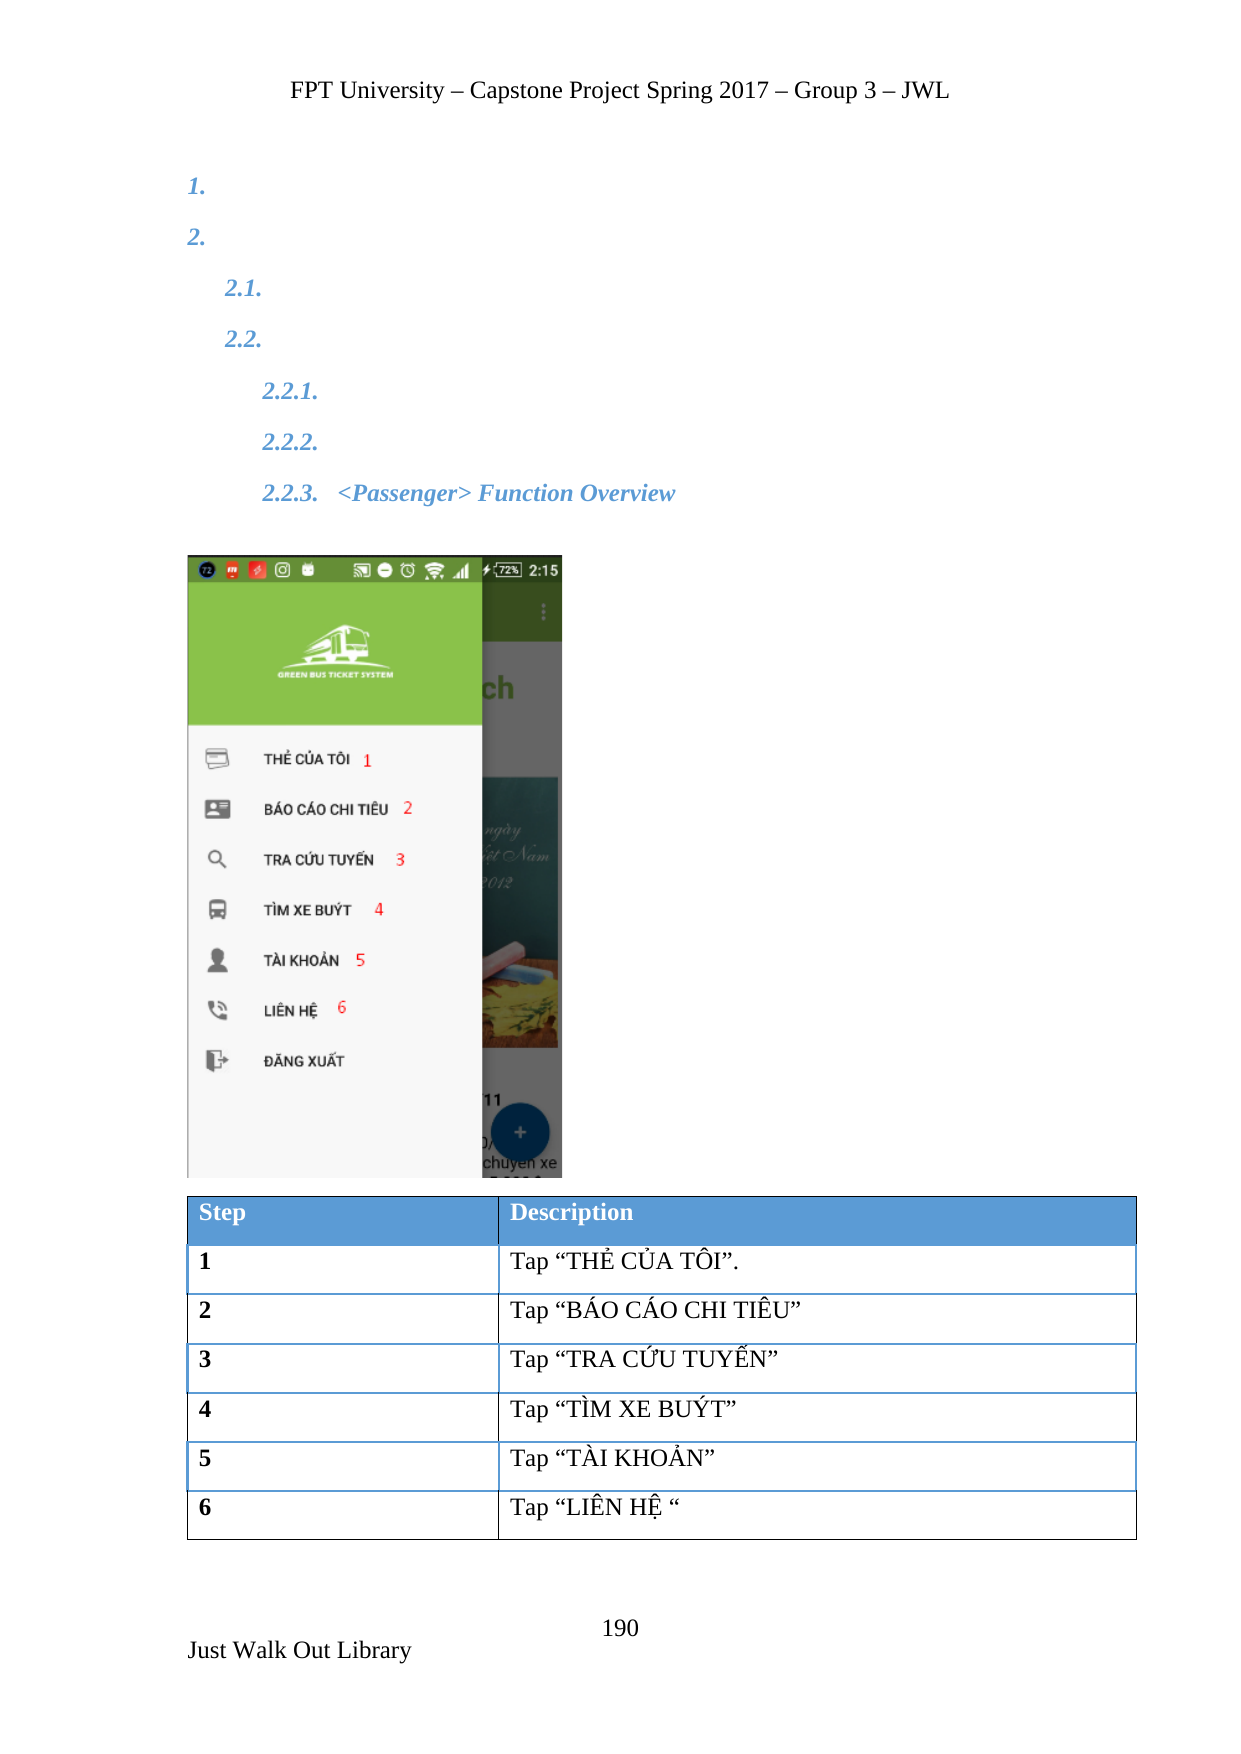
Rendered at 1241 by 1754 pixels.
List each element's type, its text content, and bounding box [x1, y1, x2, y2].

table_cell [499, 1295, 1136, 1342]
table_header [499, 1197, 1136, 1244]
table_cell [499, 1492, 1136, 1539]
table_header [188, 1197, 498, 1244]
subtitle <Passenger> Function Overview [262, 478, 1053, 507]
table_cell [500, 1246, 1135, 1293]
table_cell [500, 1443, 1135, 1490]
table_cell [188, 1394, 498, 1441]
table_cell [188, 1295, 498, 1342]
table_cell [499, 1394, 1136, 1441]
picture [187, 555, 563, 1178]
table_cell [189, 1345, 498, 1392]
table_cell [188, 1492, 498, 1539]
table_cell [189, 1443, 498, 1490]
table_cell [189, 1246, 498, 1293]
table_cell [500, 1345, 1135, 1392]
